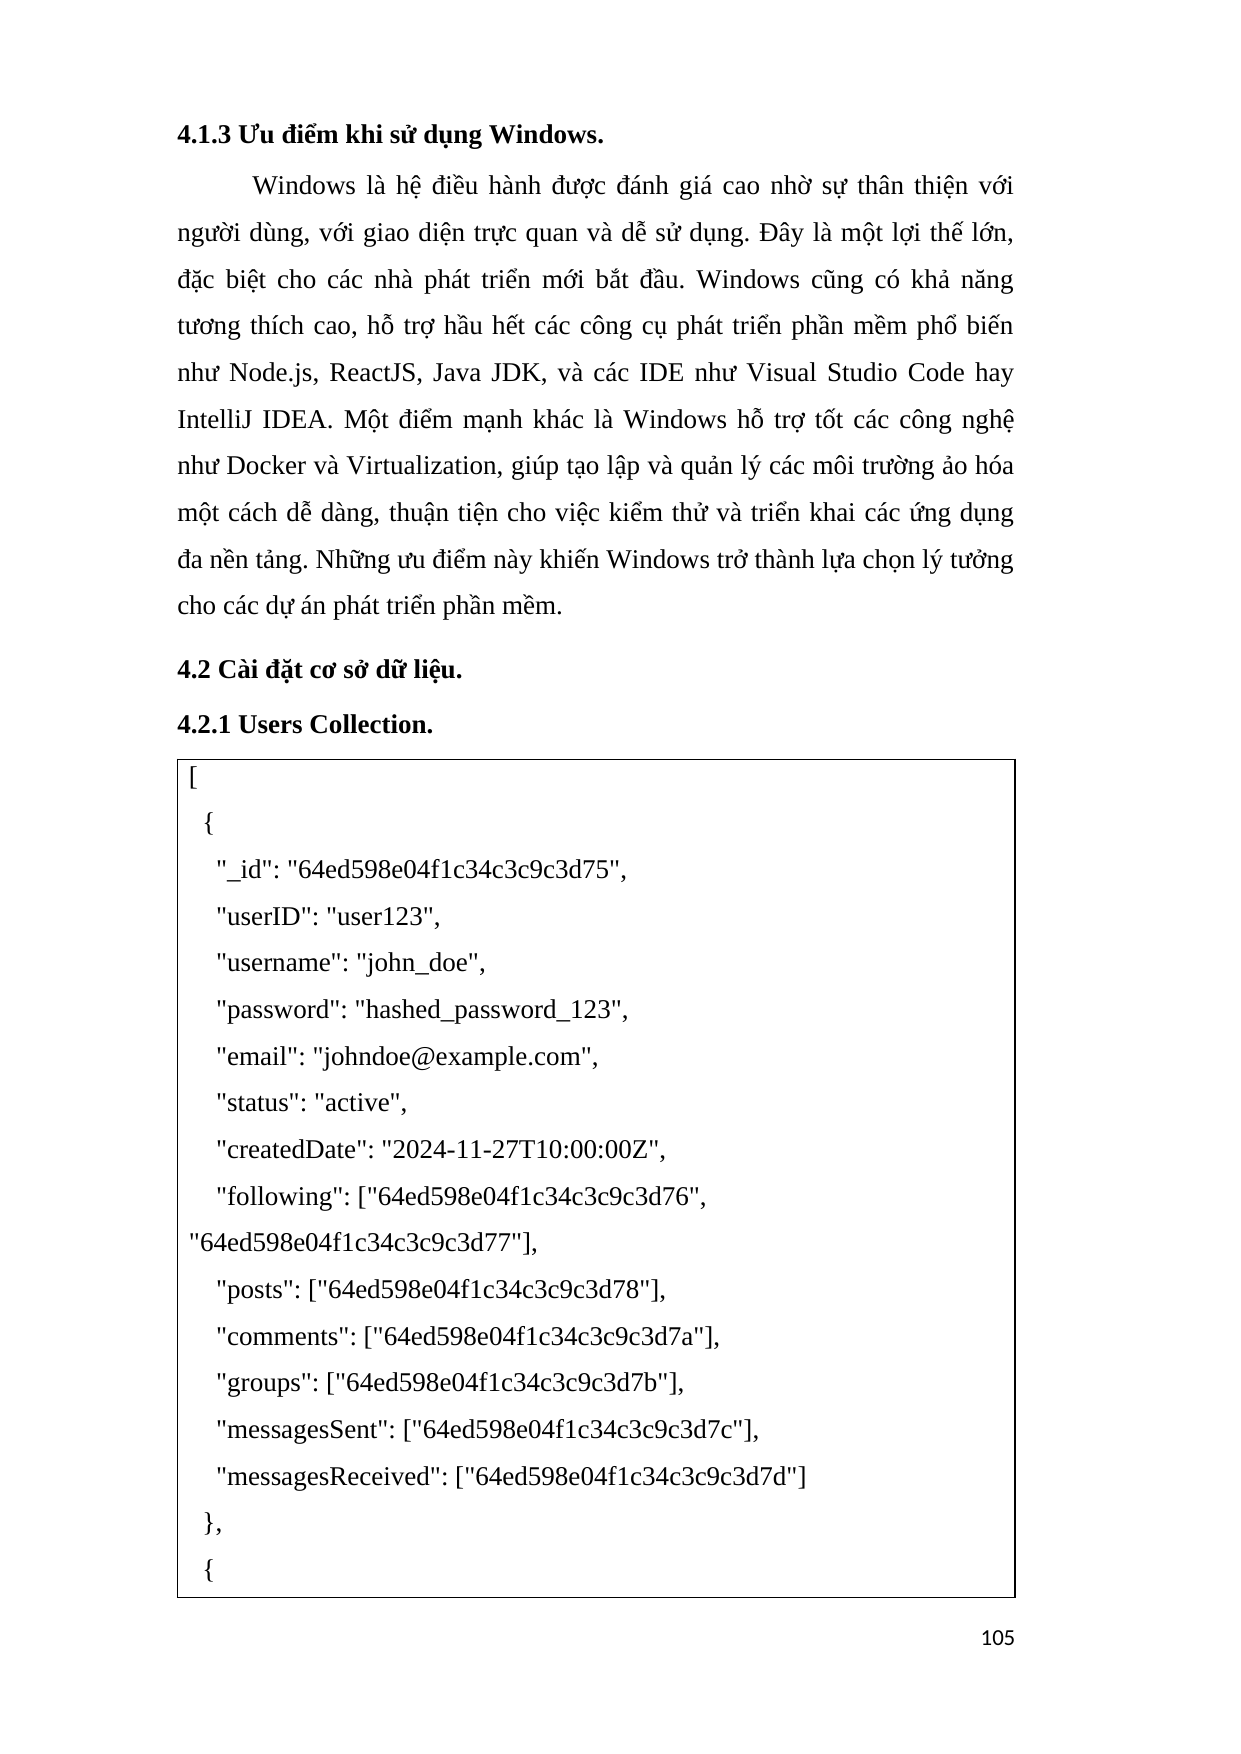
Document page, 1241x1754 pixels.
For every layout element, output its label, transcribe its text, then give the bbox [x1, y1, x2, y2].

subtitle 4.2 Cài đặt cơ sở dữ liệu. [177, 653, 1015, 684]
subtitle 4.1.3 Ưu điểm khi sử dụng Windows. [177, 118, 1015, 150]
text Windows là hệ điều hành được đánh giá cao nhờ sự thân thiện với người dùng, với giao diện trực quan và dễ sử dụng. Đây là một lợi thế lớn, đặc biệt cho các nhà phát triển mới bắt đầu. Windows cũng có khả năng tương thích cao, hỗ trợ hầu hết các công cụ phát triển phần mềm phổ biến như Node.js, ReactJS, Java JDK, và các IDE như Visual Studio Code hay IntelliJ IDEA. Một điểm mạnh khác là Windows hỗ trợ tốt các công nghệ như Docker và Virtualization, giúp tạo lập và quản lý các môi trường ảo hóa một cách dễ dàng, thuận tiện cho việc kiểm thử và triển khai các ứng dụng đa nền tảng. Những ưu điểm này khiến Windows trở thành lựa chọn lý tưởng cho các dự án phát triển phần mềm. [177, 169, 1015, 621]
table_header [178, 760, 1014, 1597]
subtitle 4.2.1 Users Collection. [177, 708, 1015, 739]
